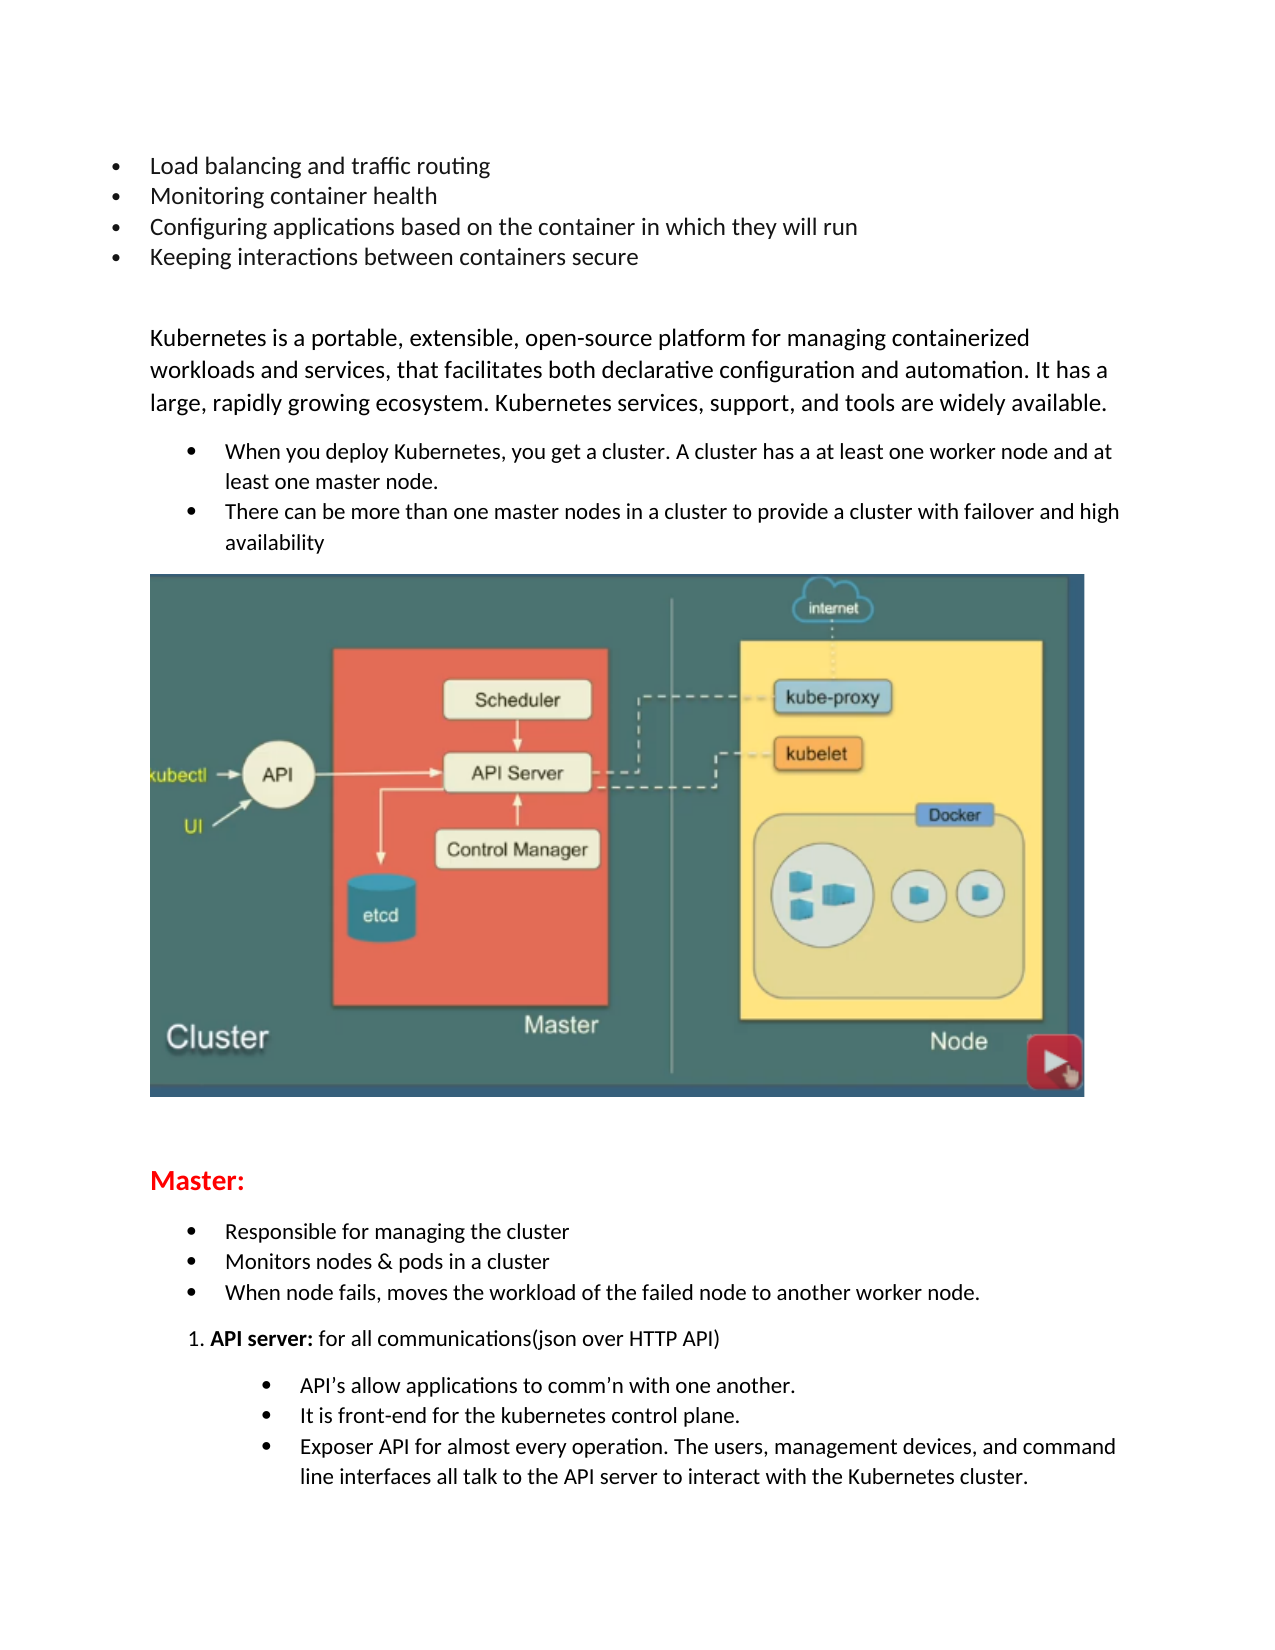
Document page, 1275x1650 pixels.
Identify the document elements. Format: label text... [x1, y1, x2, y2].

picture [150, 574, 1085, 1097]
list Keeping interactions between containers secure [112, 242, 1125, 272]
list There can be more than one master nodes in a cluster to provide a cluster with failover and high availability [187, 497, 1125, 556]
text 1. API server: for all communications(json over HTTP API) [187, 1324, 1125, 1353]
list Monitors nodes & pods in a cluster [187, 1247, 1125, 1276]
text Kubernetes is a portable, extensible, open-source platform for managing containerized workloads and services, that facilitates both declarative configuration and automation. It has a large, rapidly growing ecosystem. Kubernetes services, support, and tools are widely available. [150, 322, 1125, 418]
list Configuring applications based on the container in which they will run [112, 211, 1125, 242]
list API’s allow applications to comm’n with one another. [262, 1371, 1125, 1399]
list When you deploy Kubernetes, you get a cluster. A cluster has a at least one worker node and at least one master node. [187, 437, 1125, 495]
list When node fails, moves the workload of the failed node to another worker node. [187, 1278, 1125, 1306]
text Master: [150, 1162, 1125, 1198]
list It is front-end for the kubernetes control plane. [262, 1402, 1125, 1430]
list Exposer API for almost every operation. The users, management devices, and command line interfaces all talk to the API server to interact with the Kubernetes cluster. [262, 1432, 1125, 1490]
list Monitoring container health [112, 181, 1125, 211]
list Responsible for managing the cluster [187, 1217, 1125, 1245]
list Load balancing and traffic routing [112, 150, 1125, 181]
